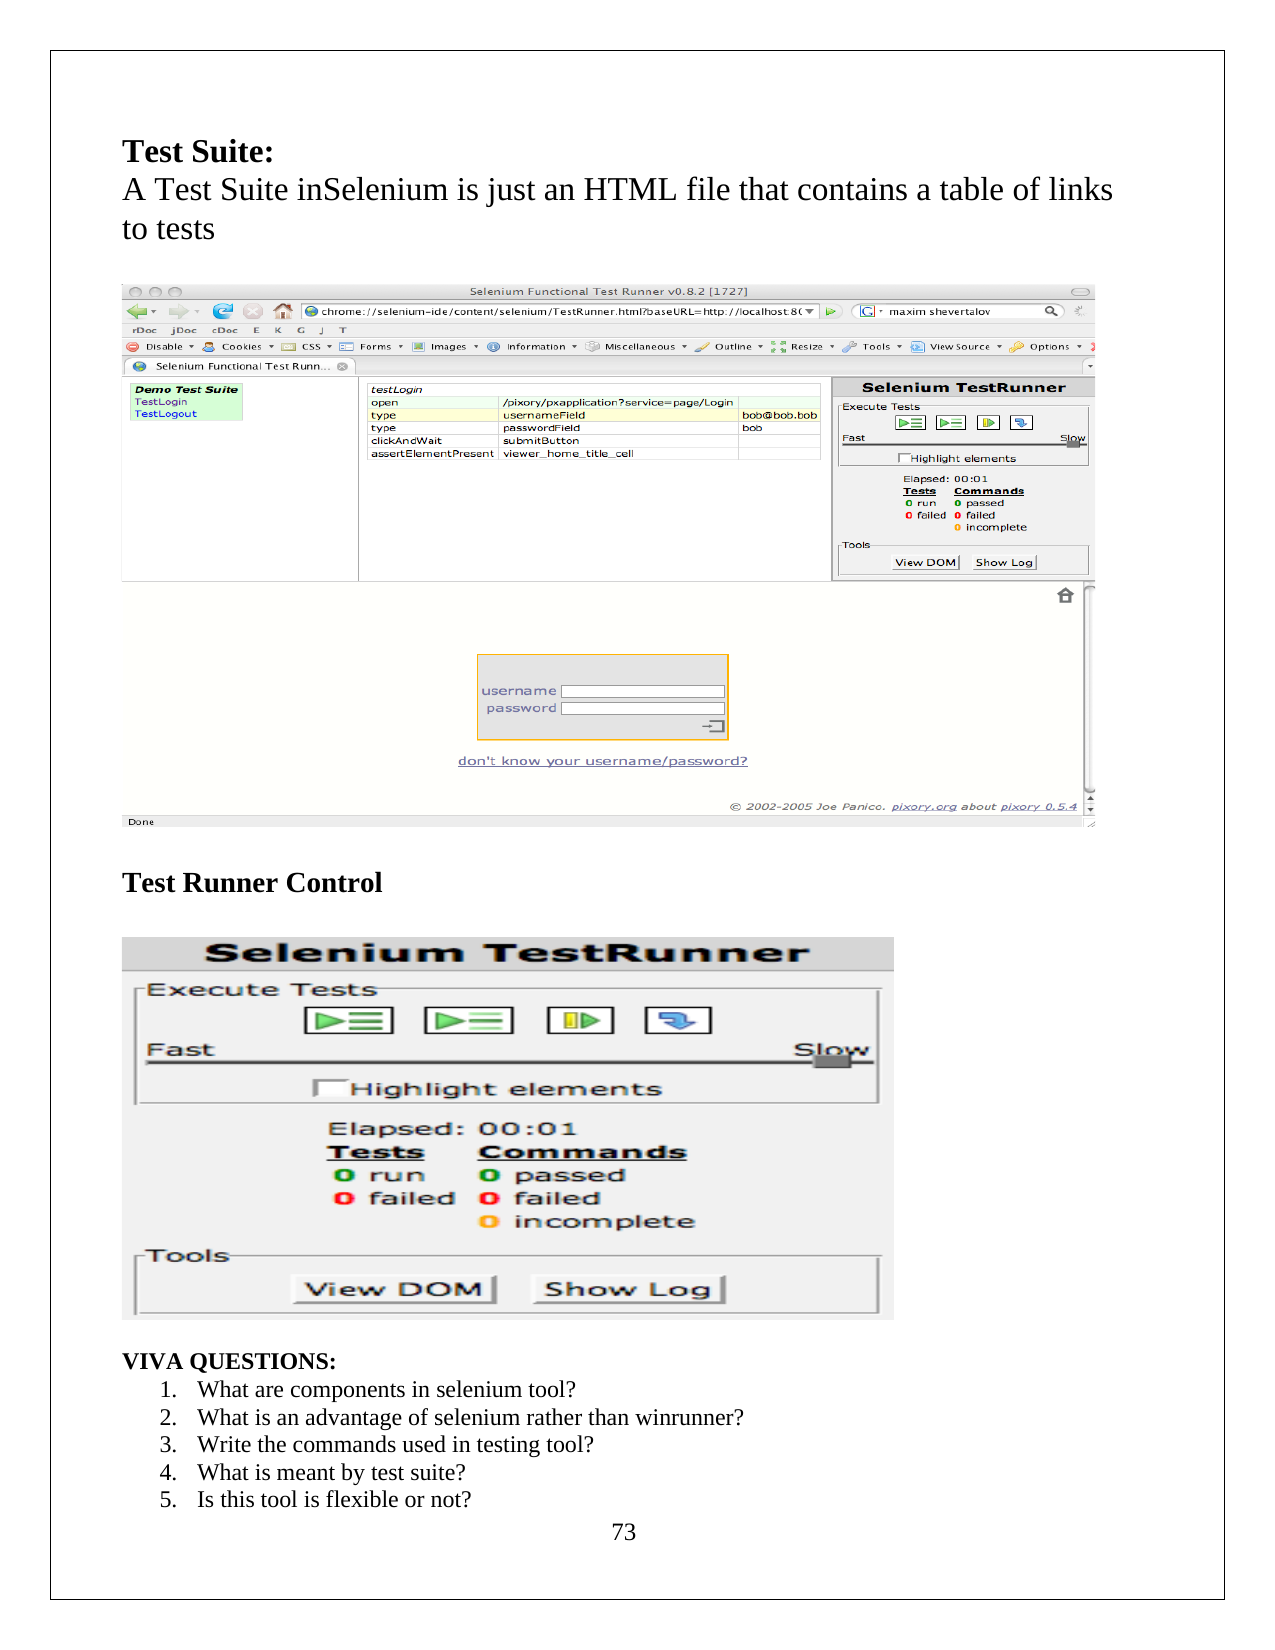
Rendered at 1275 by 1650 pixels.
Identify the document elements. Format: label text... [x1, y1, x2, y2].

list What is meant by test suite? [159, 1458, 1125, 1485]
text A Test Suite inSelenium is just an HTML file that contains a table of links to tests [122, 169, 1125, 246]
text VIVA QUESTIONS: [122, 1347, 1125, 1375]
list Is this tool is flexible or not? [159, 1485, 1125, 1513]
text Test Suite: [122, 131, 1125, 169]
text Test Runner Control [122, 865, 1125, 899]
list Write the commands used in testing tool? [159, 1430, 1125, 1458]
list What is an advantage of selenium rather than winrunner? [159, 1403, 1125, 1430]
list What are components in selenium tool? [159, 1375, 1125, 1403]
